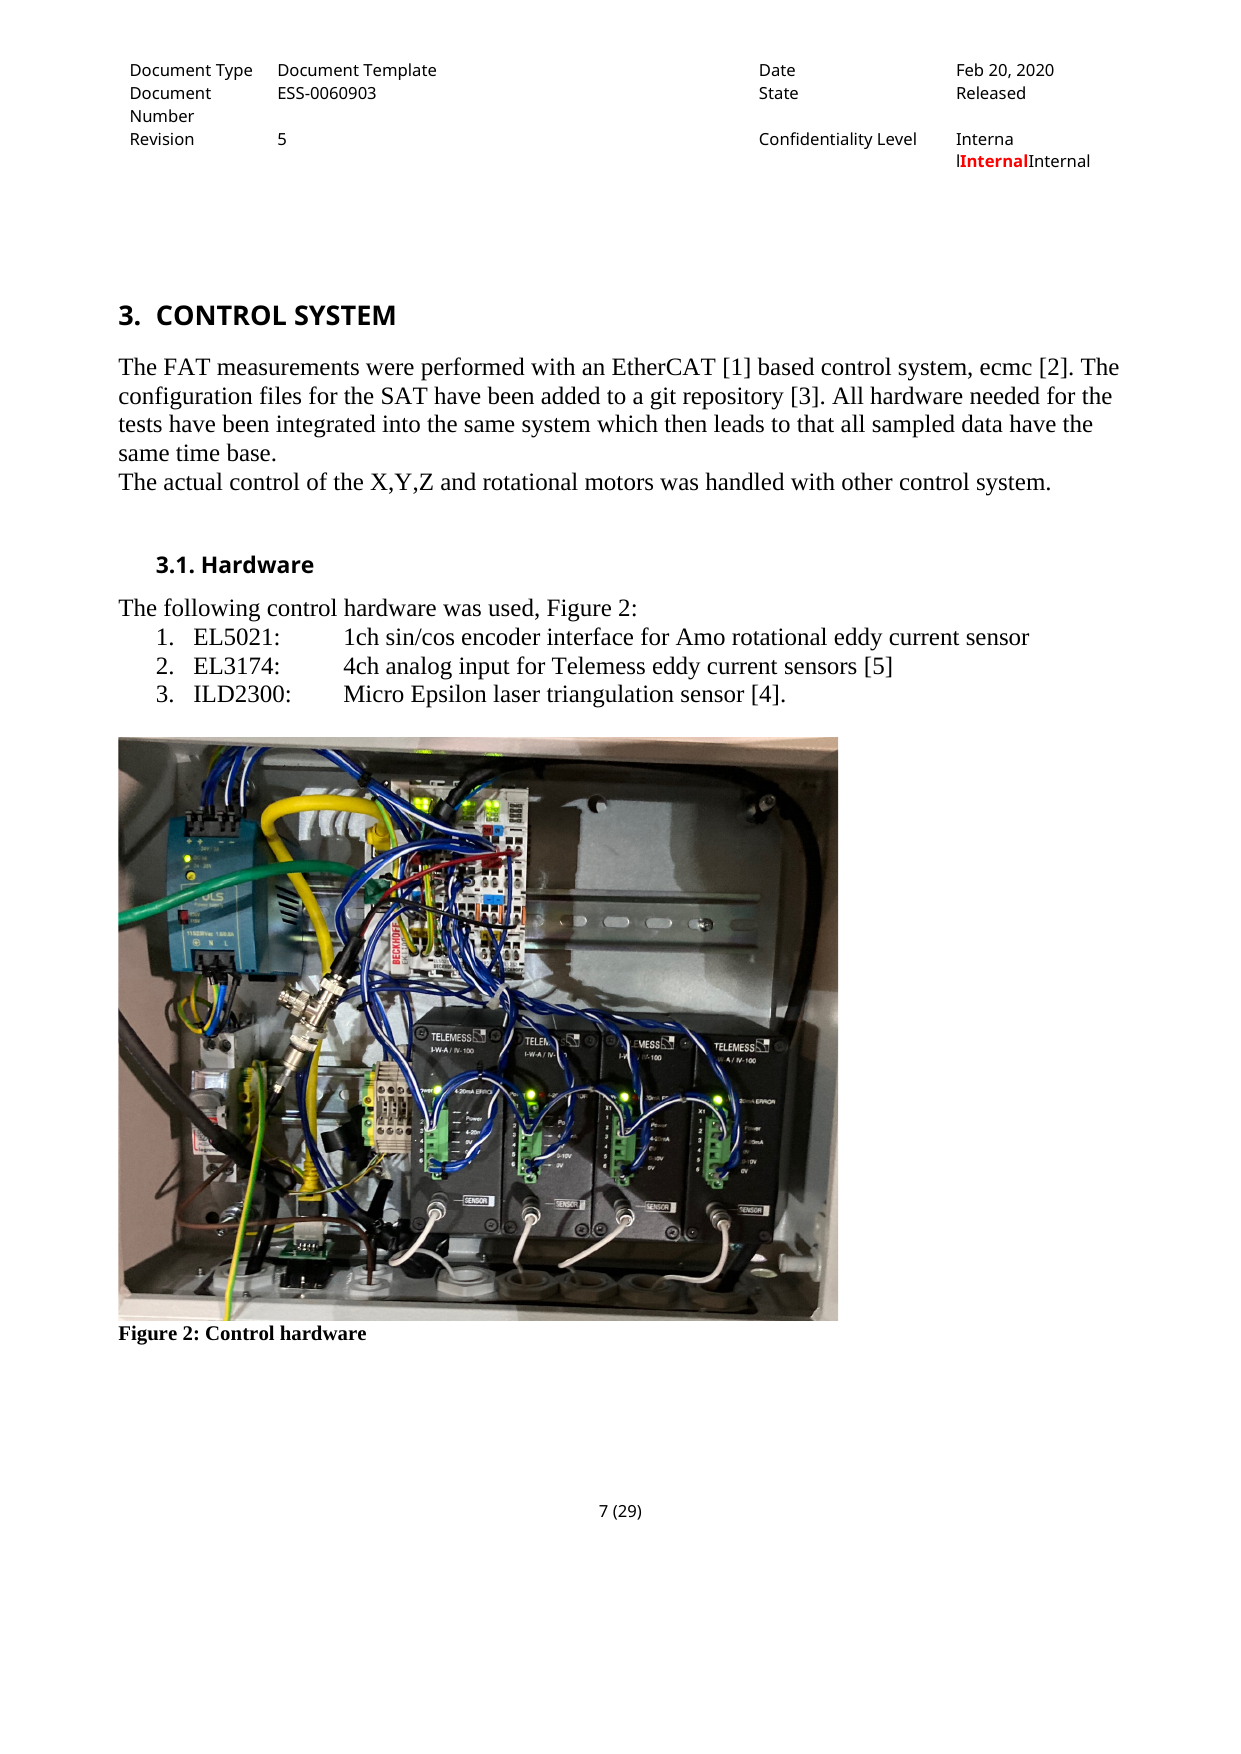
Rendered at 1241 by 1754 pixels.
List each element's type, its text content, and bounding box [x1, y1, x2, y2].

picture [118, 737, 839, 1321]
list ILD2300: Micro Epsilon laser triangulation sensor [4]. [156, 679, 1122, 708]
list EL5021: 1ch sin/cos encoder interface for Amo rotational eddy current sensor [156, 622, 1122, 651]
list EL3174: 4ch analog input for Telemess eddy current sensors [5] [156, 651, 1122, 679]
text The actual control of the X,Y,Z and rotational motors was handled with other control system. [118, 467, 1122, 496]
text The following control hardware was used, Figure 2: [118, 593, 1122, 622]
subtitle CONTROL SYSTEM [118, 296, 1122, 333]
subtitle Hardware [156, 549, 1122, 581]
text The FAT measurements were performed with an EtherCAT [1] based control system, ecmc [2]. The configuration files for the SAT have been added to a git repository [3]. All hardware needed for the tests have been integrated into the same system which then leads to that all sampled data have the same time base. [118, 352, 1122, 467]
text Figure 2: Control hardware [118, 1321, 1122, 1345]
